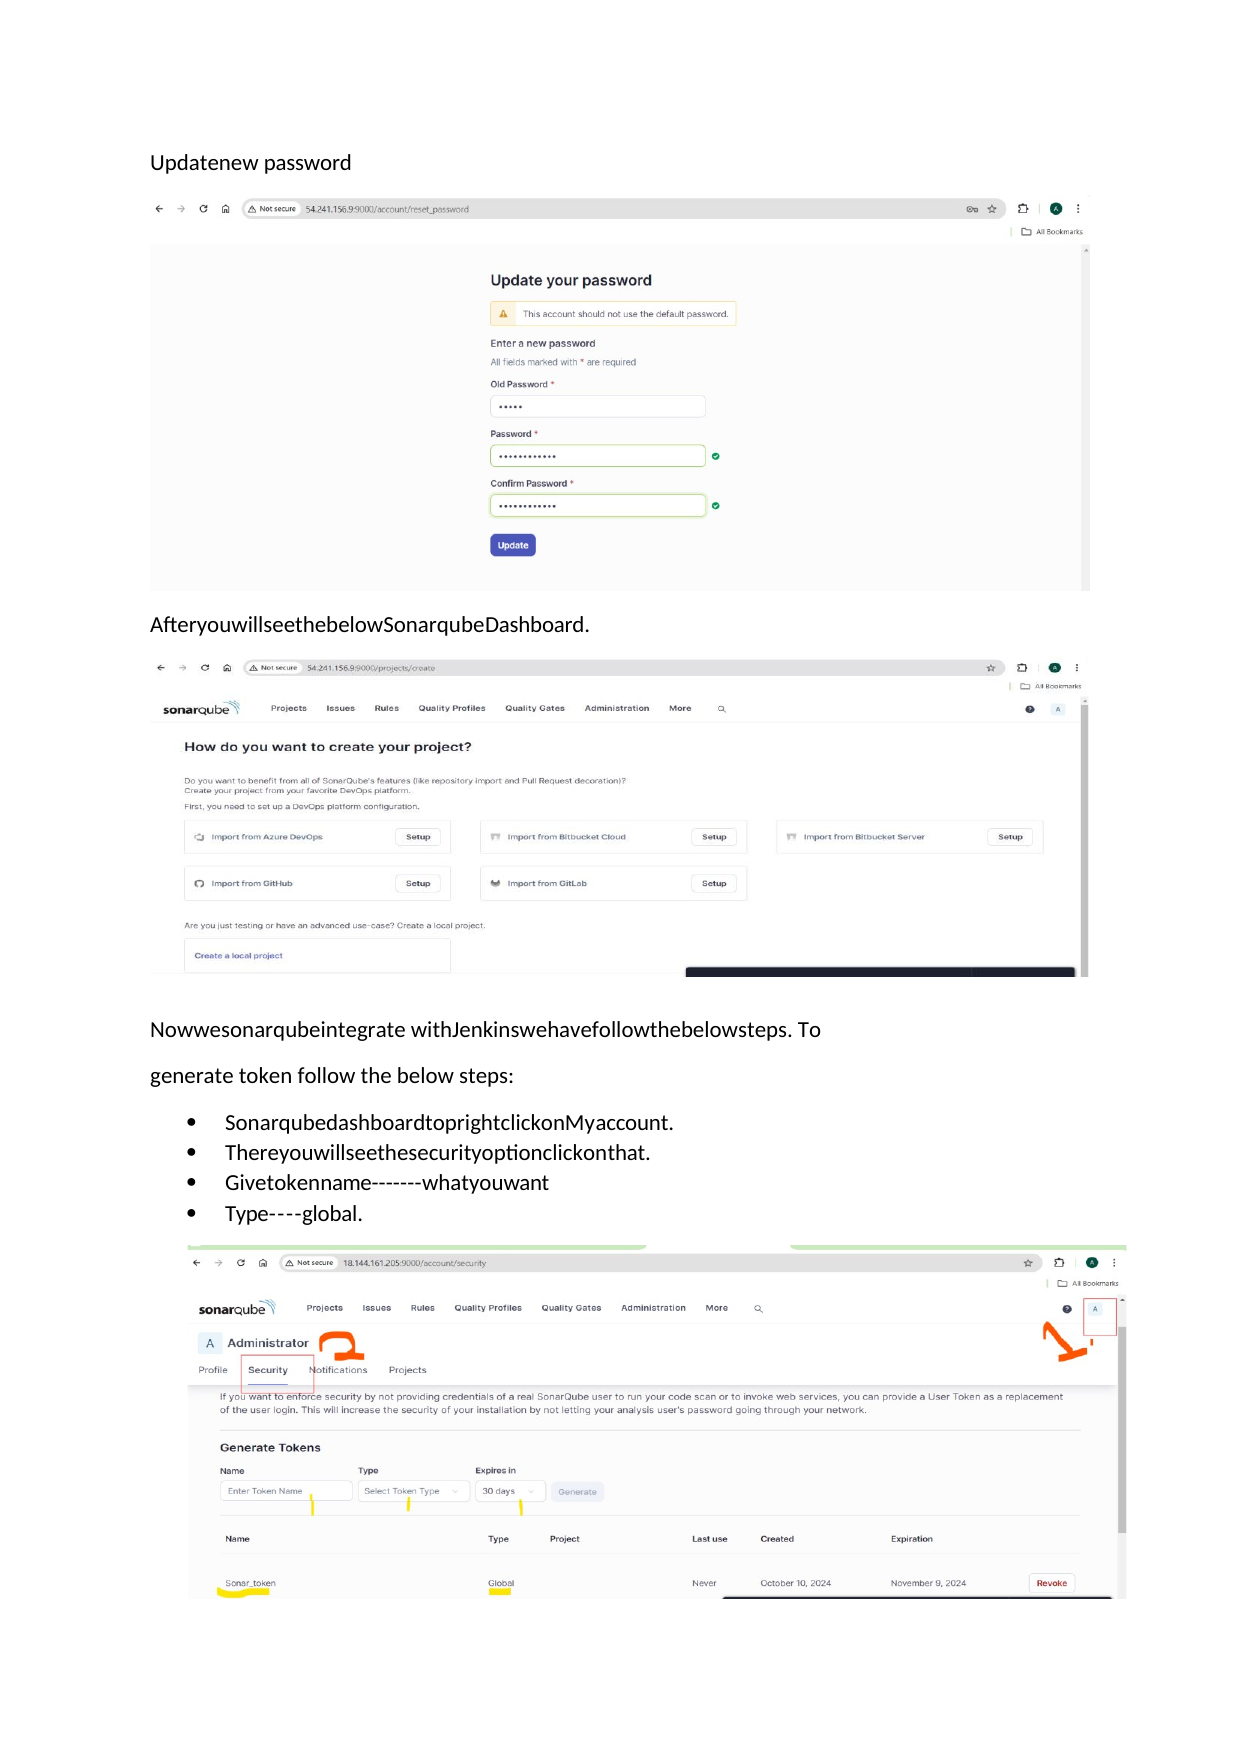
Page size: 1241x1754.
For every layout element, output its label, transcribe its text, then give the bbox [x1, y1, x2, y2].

text Nowwesonarqubeintegrate withJenkinswehavefollowthebelowsteps. To generate token follow the below steps: [150, 674, 862, 1089]
picture [150, 657, 1089, 977]
picture [150, 195, 1090, 213]
text AfteryouwillseethebelowSonarqubeDashboard. [150, 213, 1138, 638]
list Type global. [187, 1199, 1138, 1227]
picture [187, 1245, 1127, 1599]
text Updatenew password [150, 148, 1138, 176]
list Givetokenname whatyouwant [187, 1168, 1138, 1196]
list Thereyouwillseethesecurityoptionclickonthat. [187, 1138, 1138, 1166]
list SonarqubedashboardtoprightclickonMyaccount. [187, 1108, 1138, 1136]
